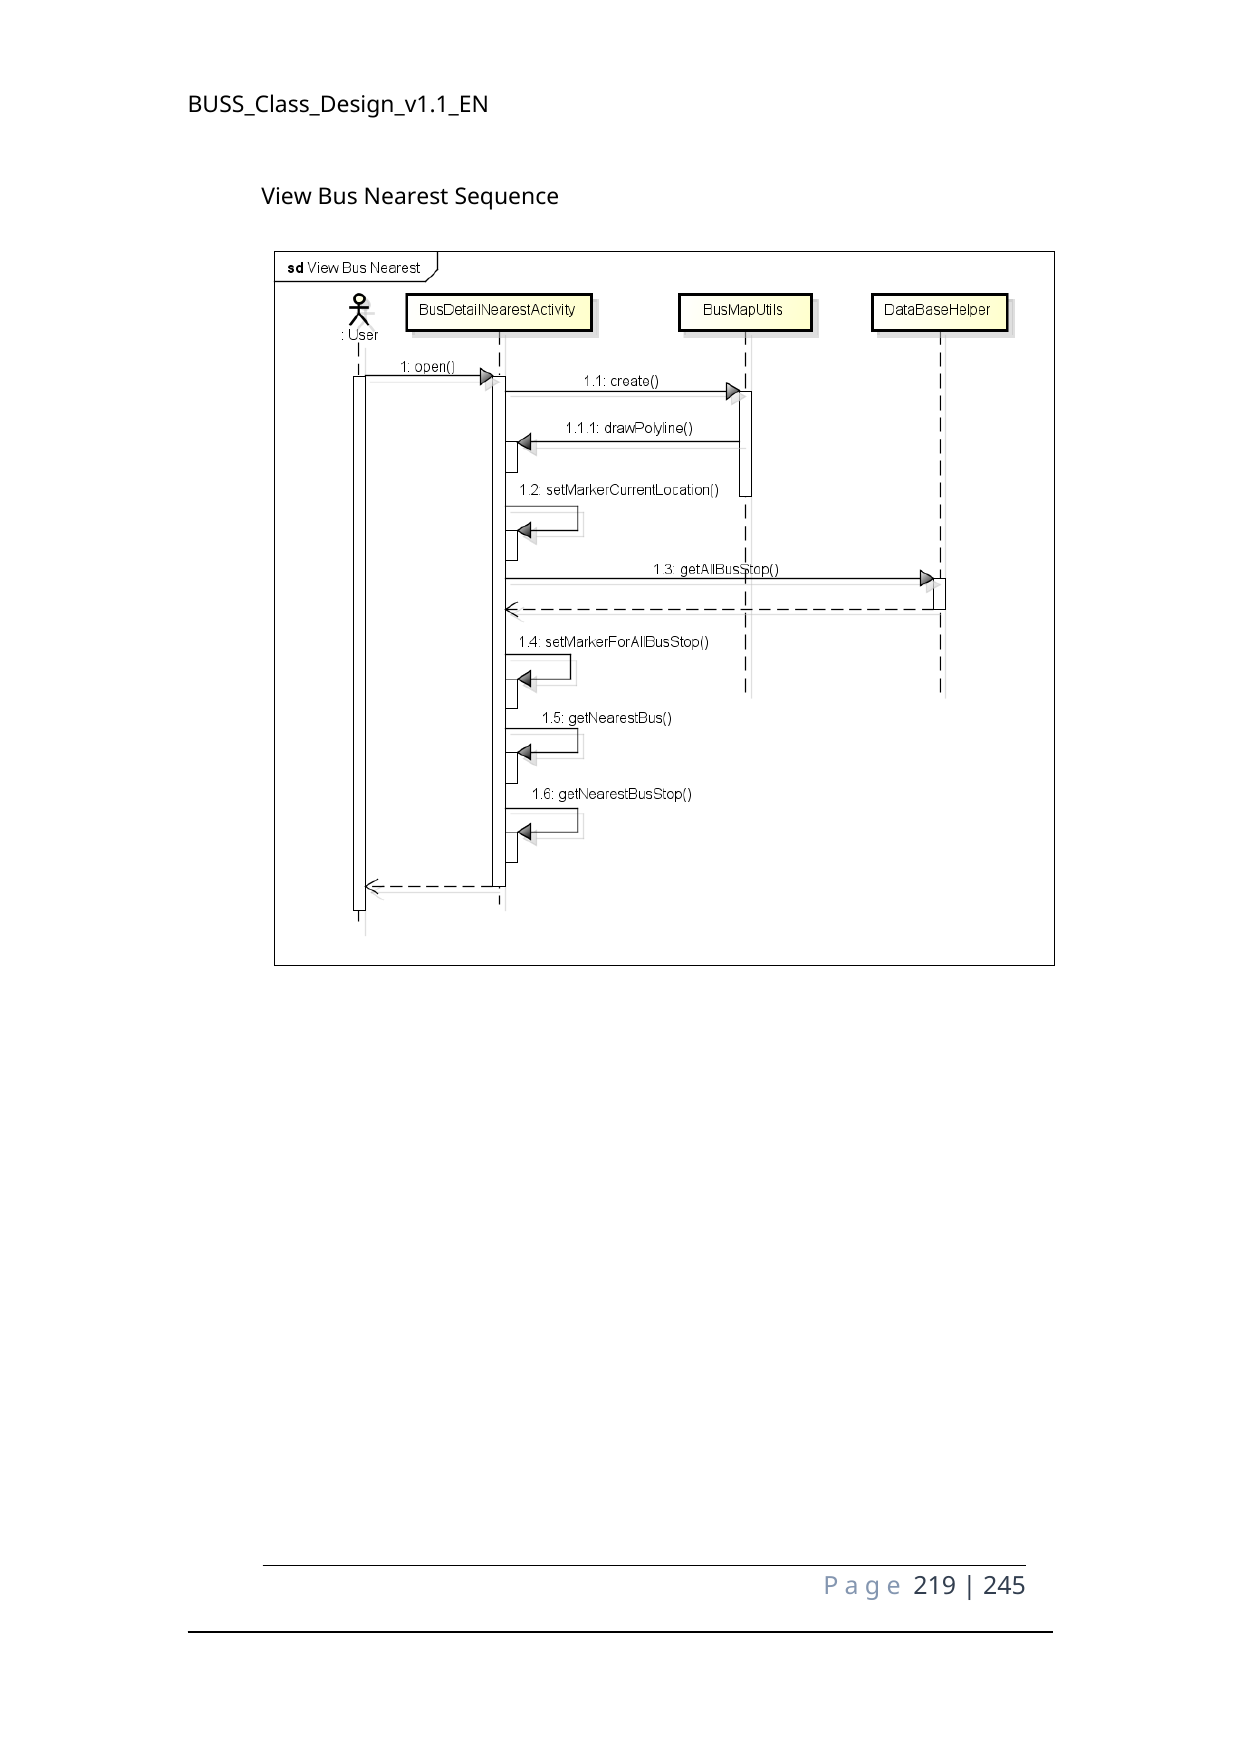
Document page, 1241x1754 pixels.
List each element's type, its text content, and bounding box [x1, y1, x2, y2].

picture [262, 239, 1066, 976]
subtitle View Bus Nearest Sequence [261, 180, 1053, 211]
